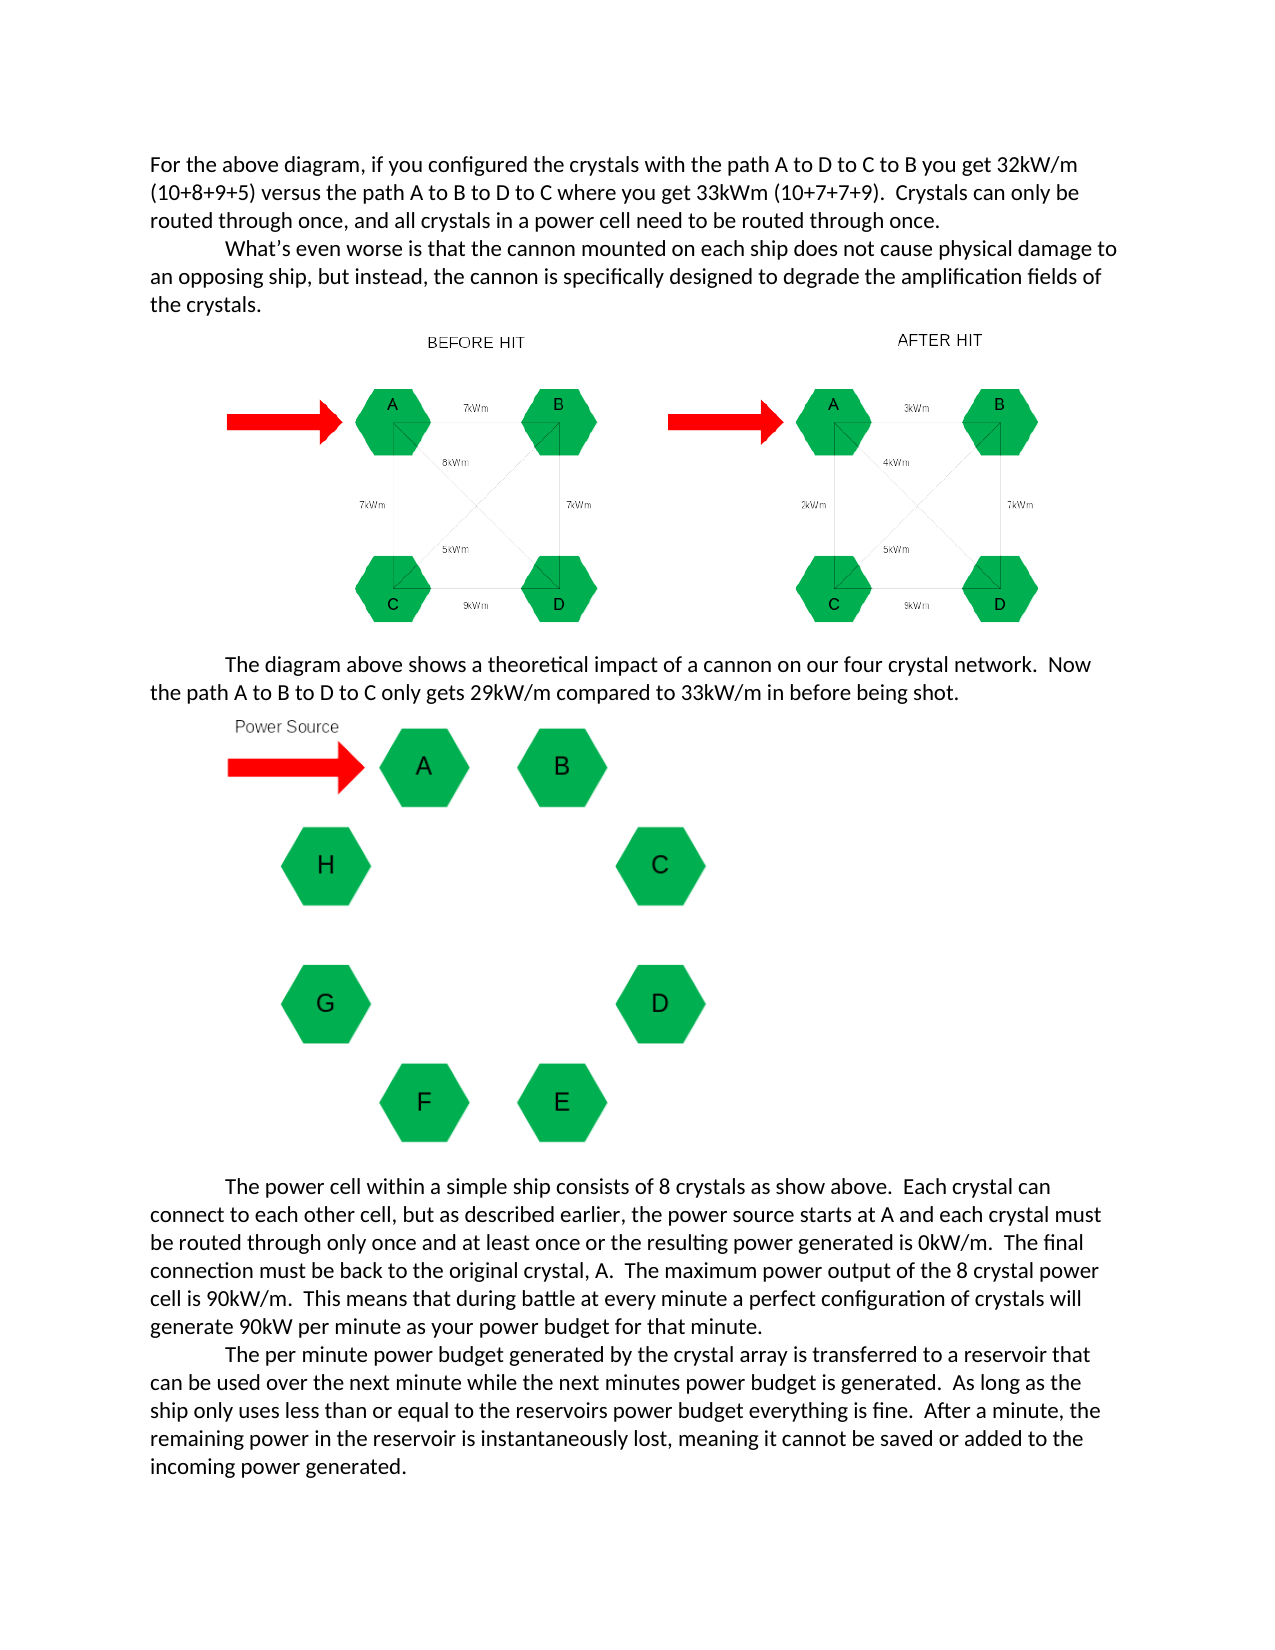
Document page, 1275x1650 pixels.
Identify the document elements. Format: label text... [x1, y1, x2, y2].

text For the above diagram, if you configured the crystals with the path A to D to C to B you get 32kW/m (10+8+9+5) versus the path A to B to D to C where you get 33kWm (10+7+7+9). Crystals can only be routed through once, and all crystals in a power cell need to be routed through once. [150, 150, 1125, 234]
text The per minute power budget generated by the crystal array is transferred to a reservoir that can be used over the next minute while the next minutes power budget is generated. As long as the ship only uses less than or equal to the reservoirs power budget everything is fine. After a minute, the remaining power in the reservoir is instantaneously lost, meaning it cannot be saved or added to the incoming power generated. [150, 1340, 1125, 1480]
text What’s even worse is that the cannon mounted on each ship does not cause physical damage to an opposing ship, but instead, the cannon is specifically designed to degrade the amplification fields of the crystals. [150, 234, 1125, 318]
text The power cell within a simple ship consists of 8 crystals as show above. Each crystal can connect to each other cell, but as described earlier, the power source starts at A and each crystal must be routed through only once and at least once or the resulting power generated is 0kW/m. The final connection must be back to the original crystal, A. The maximum power output of the 8 crystal power cell is 90kW/m. This means that during battle at every minute a perfect configuration of crystals will generate 90kW per minute as your power budget for that minute. [150, 1172, 1125, 1340]
text The diagram above shows a theoretical impact of a cannon on our four crystal network. Now the path A to B to D to C only gets 29kW/m compared to 33kW/m in before being shot. [150, 650, 1125, 706]
